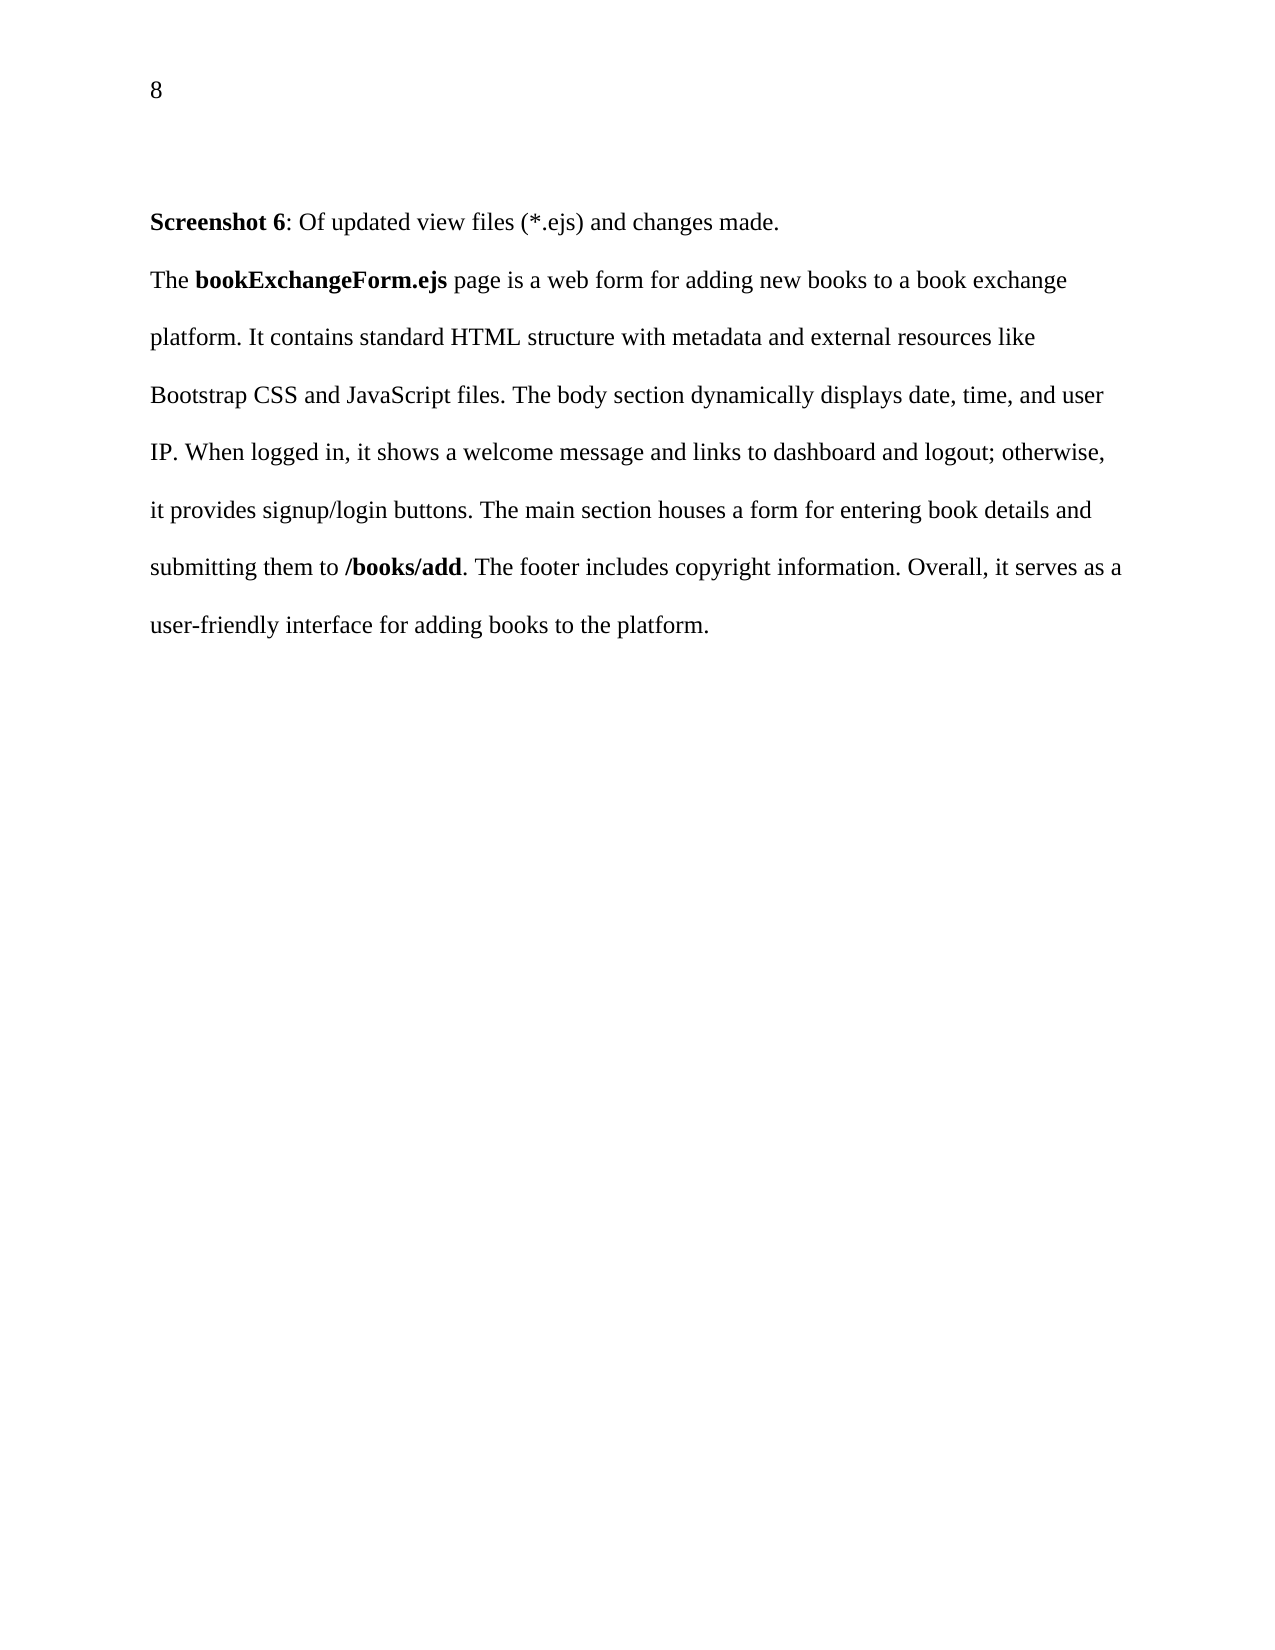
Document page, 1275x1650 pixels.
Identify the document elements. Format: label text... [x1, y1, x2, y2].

text The bookExchangeForm.ejs page is a web form for adding new books to a book exchange platform. It contains standard HTML structure with metadata and external resources like Bootstrap CSS and JavaScript files. The body section dynamically displays date, time, and user IP. When logged in, it shows a welcome message and links to dashboard and logout; otherwise, it provides signup/login buttons. The main section houses a form for entering book details and submitting them to /books/add. The footer includes copyright information. Overall, it serves as a user-friendly interface for adding books to the platform. [150, 265, 1125, 639]
text Screenshot 6: Of updated view files (*.ejs) and changes made. [150, 207, 1125, 236]
